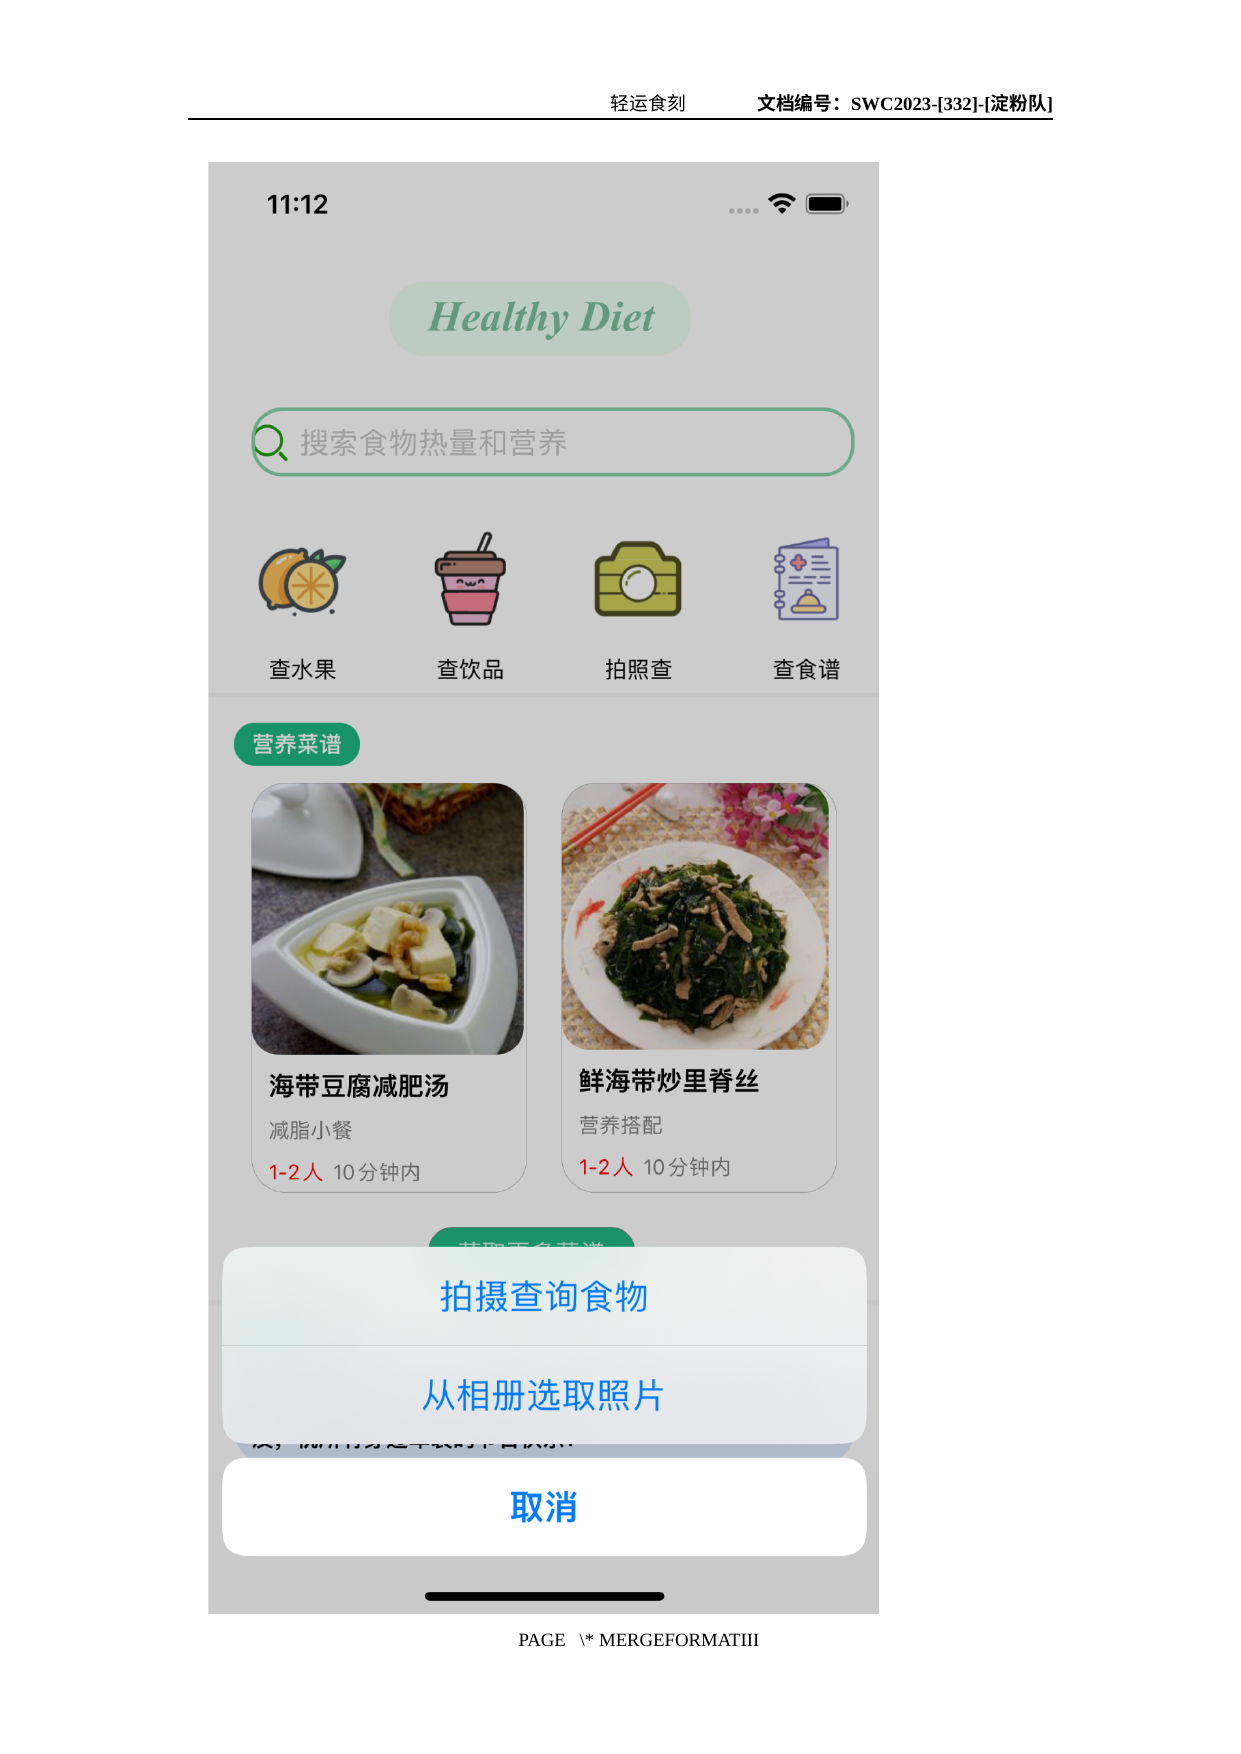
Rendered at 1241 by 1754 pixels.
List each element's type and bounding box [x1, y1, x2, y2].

picture [208, 162, 880, 1614]
